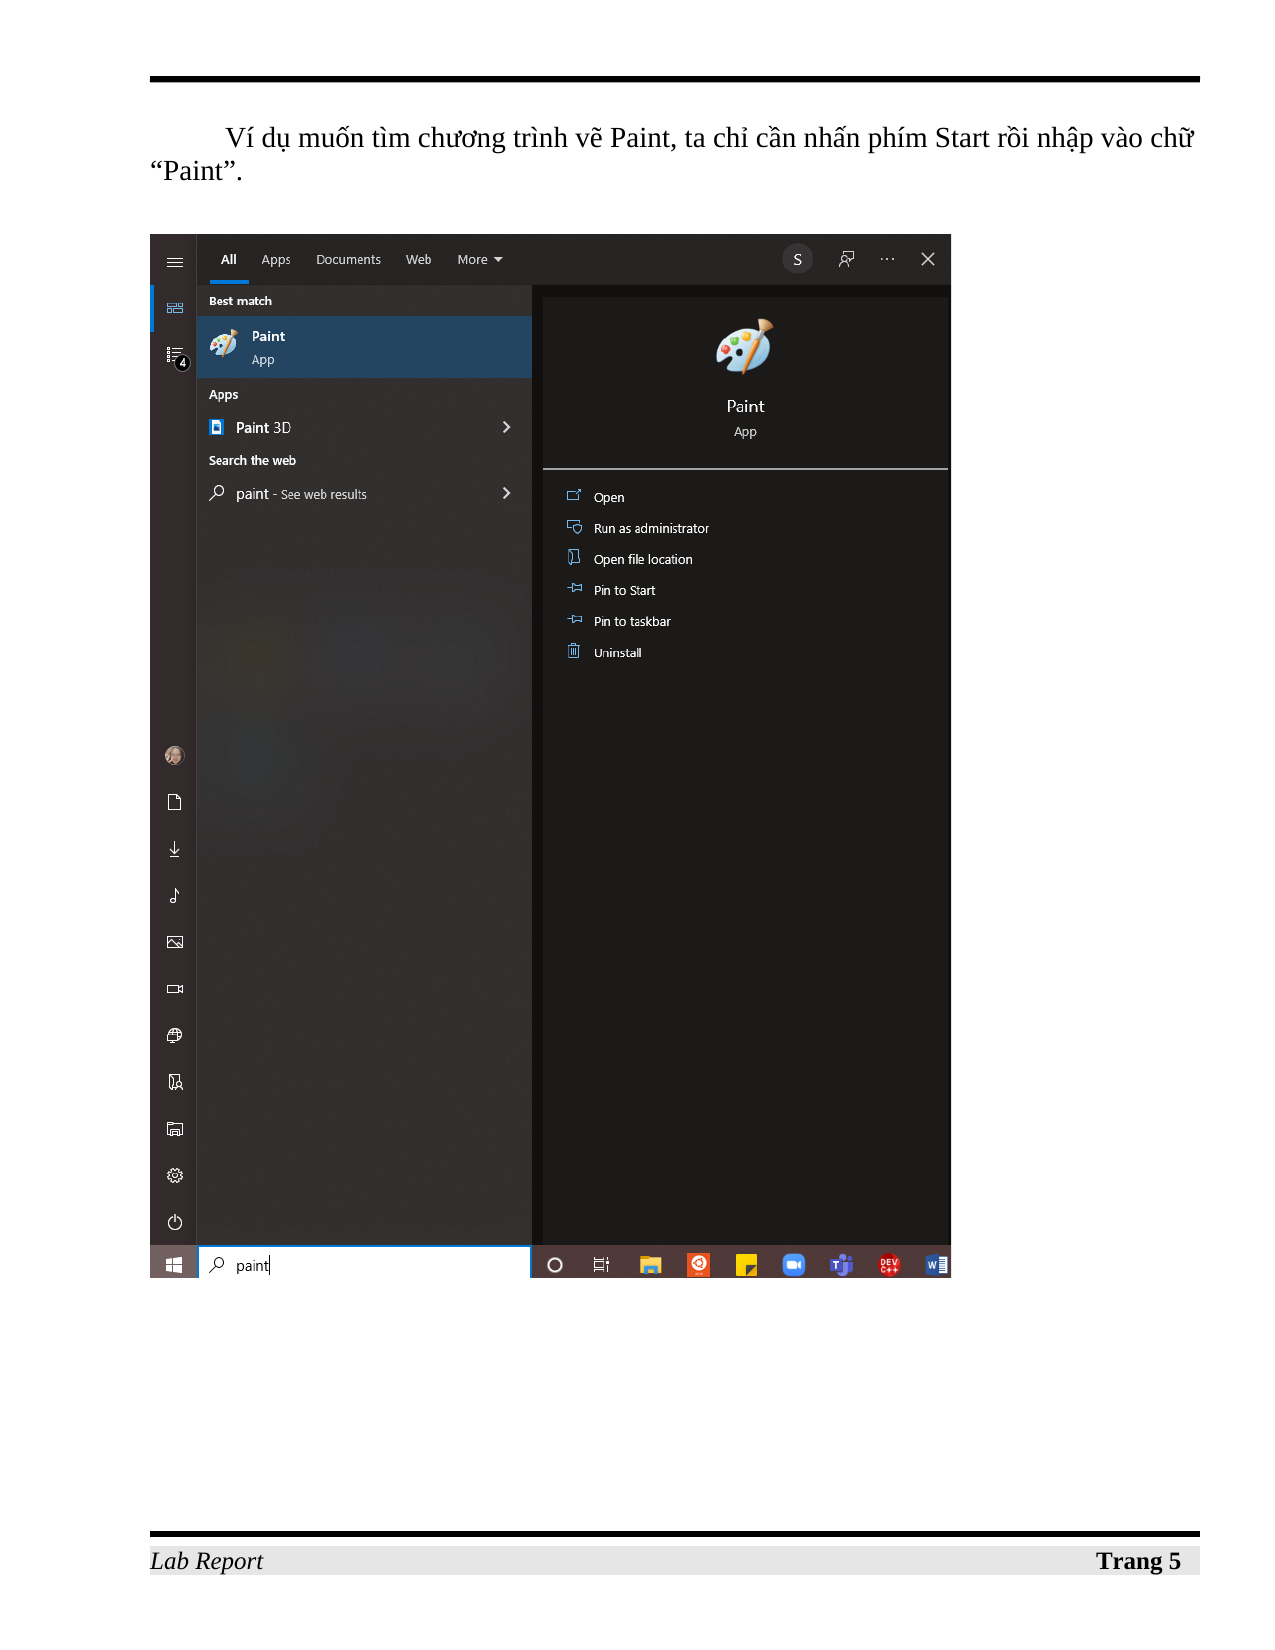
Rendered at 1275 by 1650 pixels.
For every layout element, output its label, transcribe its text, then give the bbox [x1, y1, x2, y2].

text Ví dụ muốn tìm chương trình vẽ Paint, ta chỉ cần nhấn phím Start rồi nhập vào chữ “Paint”. [150, 120, 1200, 187]
picture [150, 234, 952, 1278]
